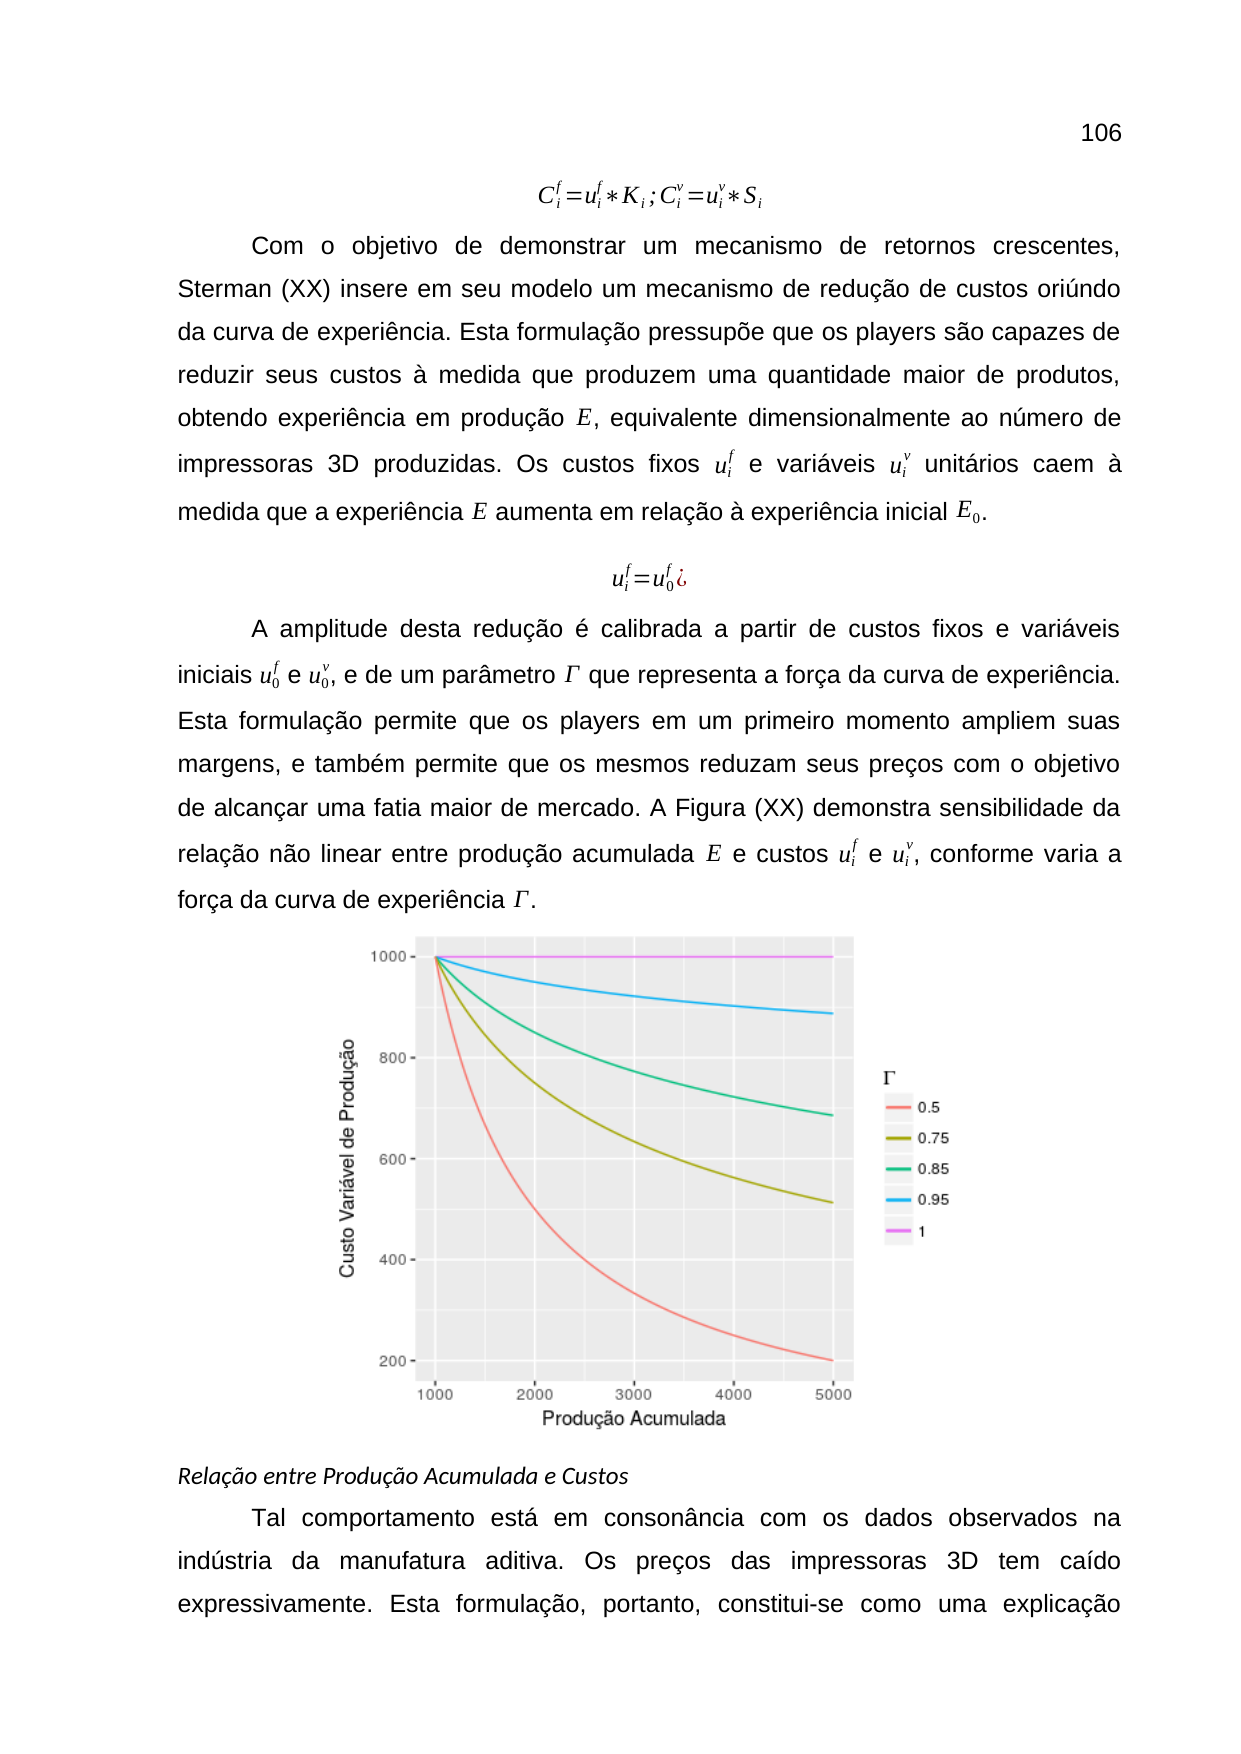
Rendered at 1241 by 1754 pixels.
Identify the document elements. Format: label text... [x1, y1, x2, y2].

text Relação entre Produção Acumulada e Custos [177, 1460, 1122, 1491]
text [177, 1503, 1122, 1618]
text A amplitude desta redução é calibrada a partir de custos fixos e variáveis iniciais e , e de um parâmetro que representa a força da curva de experiência. Esta formulação permite que os players em um primeiro momento ampliem suas margens, e também permite que os mesmos reduzam seus preços com o objetivo de alcançar uma fatia maior de mercado. A Figura (XX) demonstra sensibilidade da relação não linear entre produção acumulada e custos e , conforme varia a força da curva de experiência . [177, 614, 1122, 914]
picture [330, 928, 970, 1440]
text Com o objetivo de demonstrar um mecanismo de retornos crescentes, Sterman (XX) insere em seu modelo um mecanismo de redução de custos oriúndo da curva de experiência. Esta formulação pressupõe que os players são capazes de reduzir seus custos à medida que produzem uma quantidade maior de produtos, obtendo experiência em produção , equivalente dimensionalmente ao número de impressoras 3D produzidas. Os custos fixos e variáveis unitários caem à medida que a experiência aumenta em relação à experiência inicial . [177, 231, 1122, 527]
